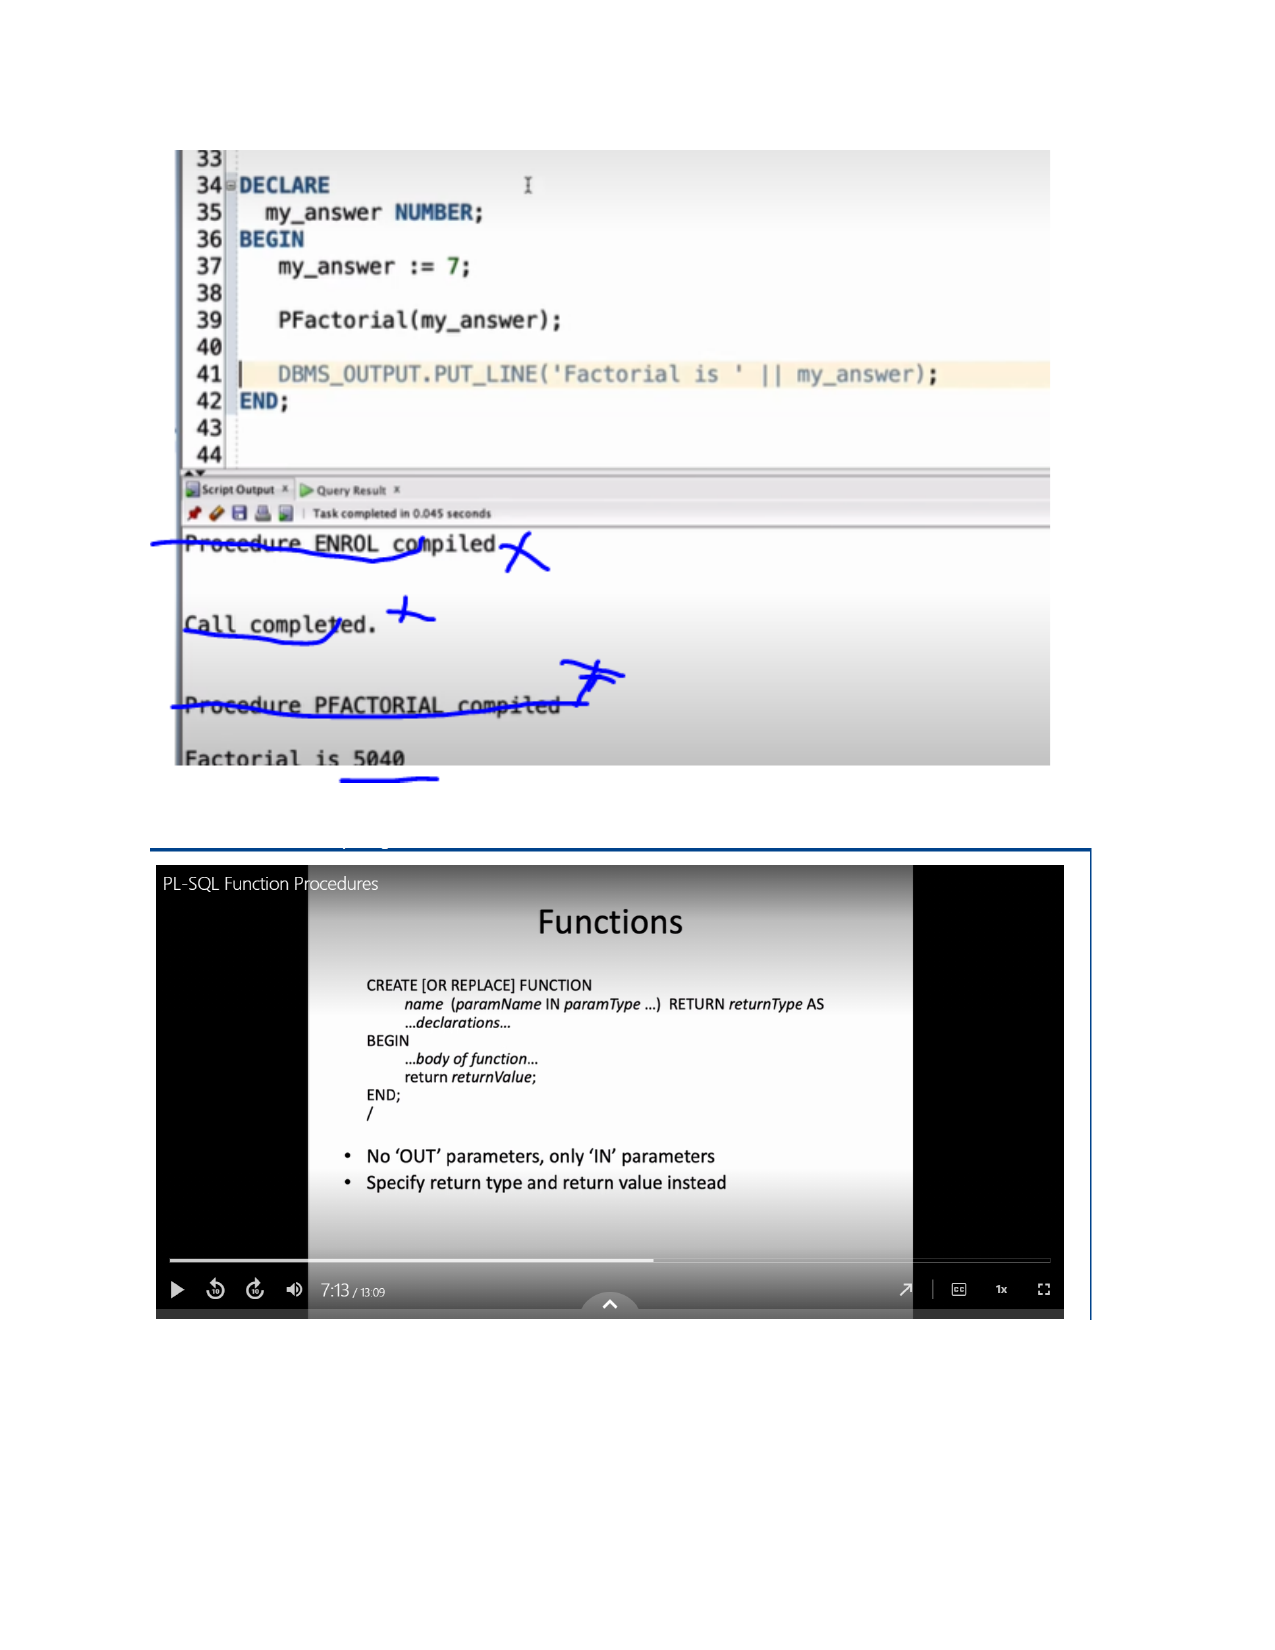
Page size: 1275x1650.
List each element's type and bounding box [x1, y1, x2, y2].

picture [150, 848, 1125, 1320]
picture [150, 150, 1050, 783]
